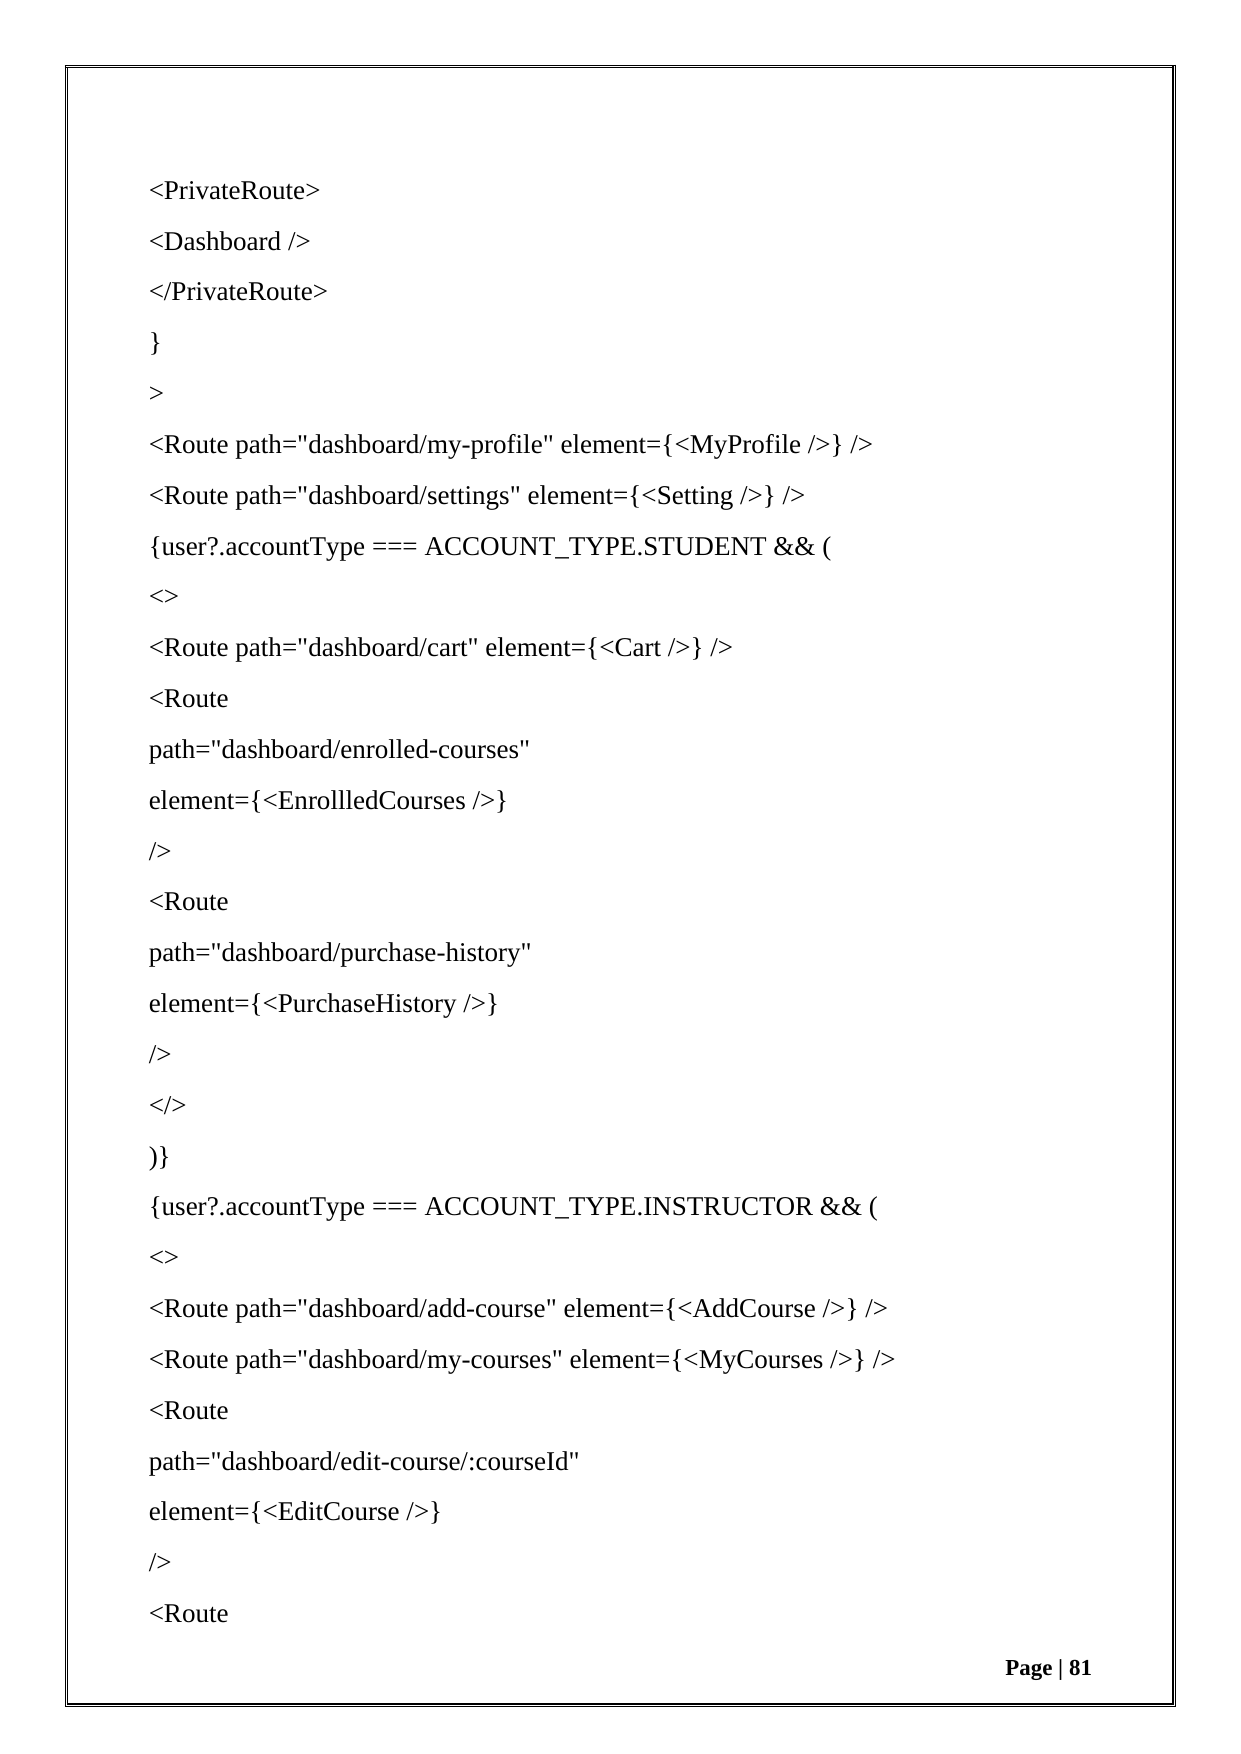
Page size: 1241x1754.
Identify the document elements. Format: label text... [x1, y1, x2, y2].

subtitle path="dashboard/purchase-history" [148, 936, 1092, 967]
subtitle /> [148, 1038, 1092, 1069]
subtitle <Route [148, 682, 1092, 713]
subtitle <> [148, 1241, 1092, 1272]
subtitle <Route [148, 1597, 1092, 1628]
subtitle element={<PurchaseHistory />} [148, 987, 1092, 1018]
subtitle {user?.accountType === ACCOUNT_TYPE.INSTRUCTOR && ( [148, 1191, 1092, 1222]
subtitle } [148, 326, 1092, 357]
subtitle <Route path="dashboard/add-course" element={<AddCourse />} /> [148, 1292, 1092, 1323]
subtitle <Route path="dashboard/my-courses" element={<MyCourses />} /> [148, 1343, 1092, 1374]
subtitle <PrivateRoute> [148, 174, 1092, 205]
subtitle element={<EditCourse />} [148, 1496, 1092, 1527]
subtitle /> [148, 1546, 1092, 1577]
subtitle <Route [148, 886, 1092, 917]
subtitle <Route path="dashboard/cart" element={<Cart />} /> [148, 631, 1092, 662]
subtitle <Dashboard /> [148, 225, 1092, 256]
subtitle <Route path="dashboard/my-profile" element={<MyProfile />} /> [148, 428, 1092, 459]
subtitle path="dashboard/enrolled-courses" [148, 733, 1092, 764]
subtitle </> [148, 1089, 1092, 1120]
subtitle > [148, 377, 1092, 408]
subtitle )} [148, 1140, 1092, 1171]
subtitle /> [148, 835, 1092, 866]
subtitle <Route path="dashboard/settings" element={<Setting />} /> [148, 479, 1092, 510]
subtitle {user?.accountType === ACCOUNT_TYPE.STUDENT && ( [148, 530, 1092, 561]
subtitle <Route [148, 1394, 1092, 1425]
subtitle element={<EnrollledCourses />} [148, 784, 1092, 815]
subtitle </PrivateRoute> [148, 276, 1092, 307]
subtitle path="dashboard/edit-course/:courseId" [148, 1445, 1092, 1476]
subtitle <> [148, 581, 1092, 612]
